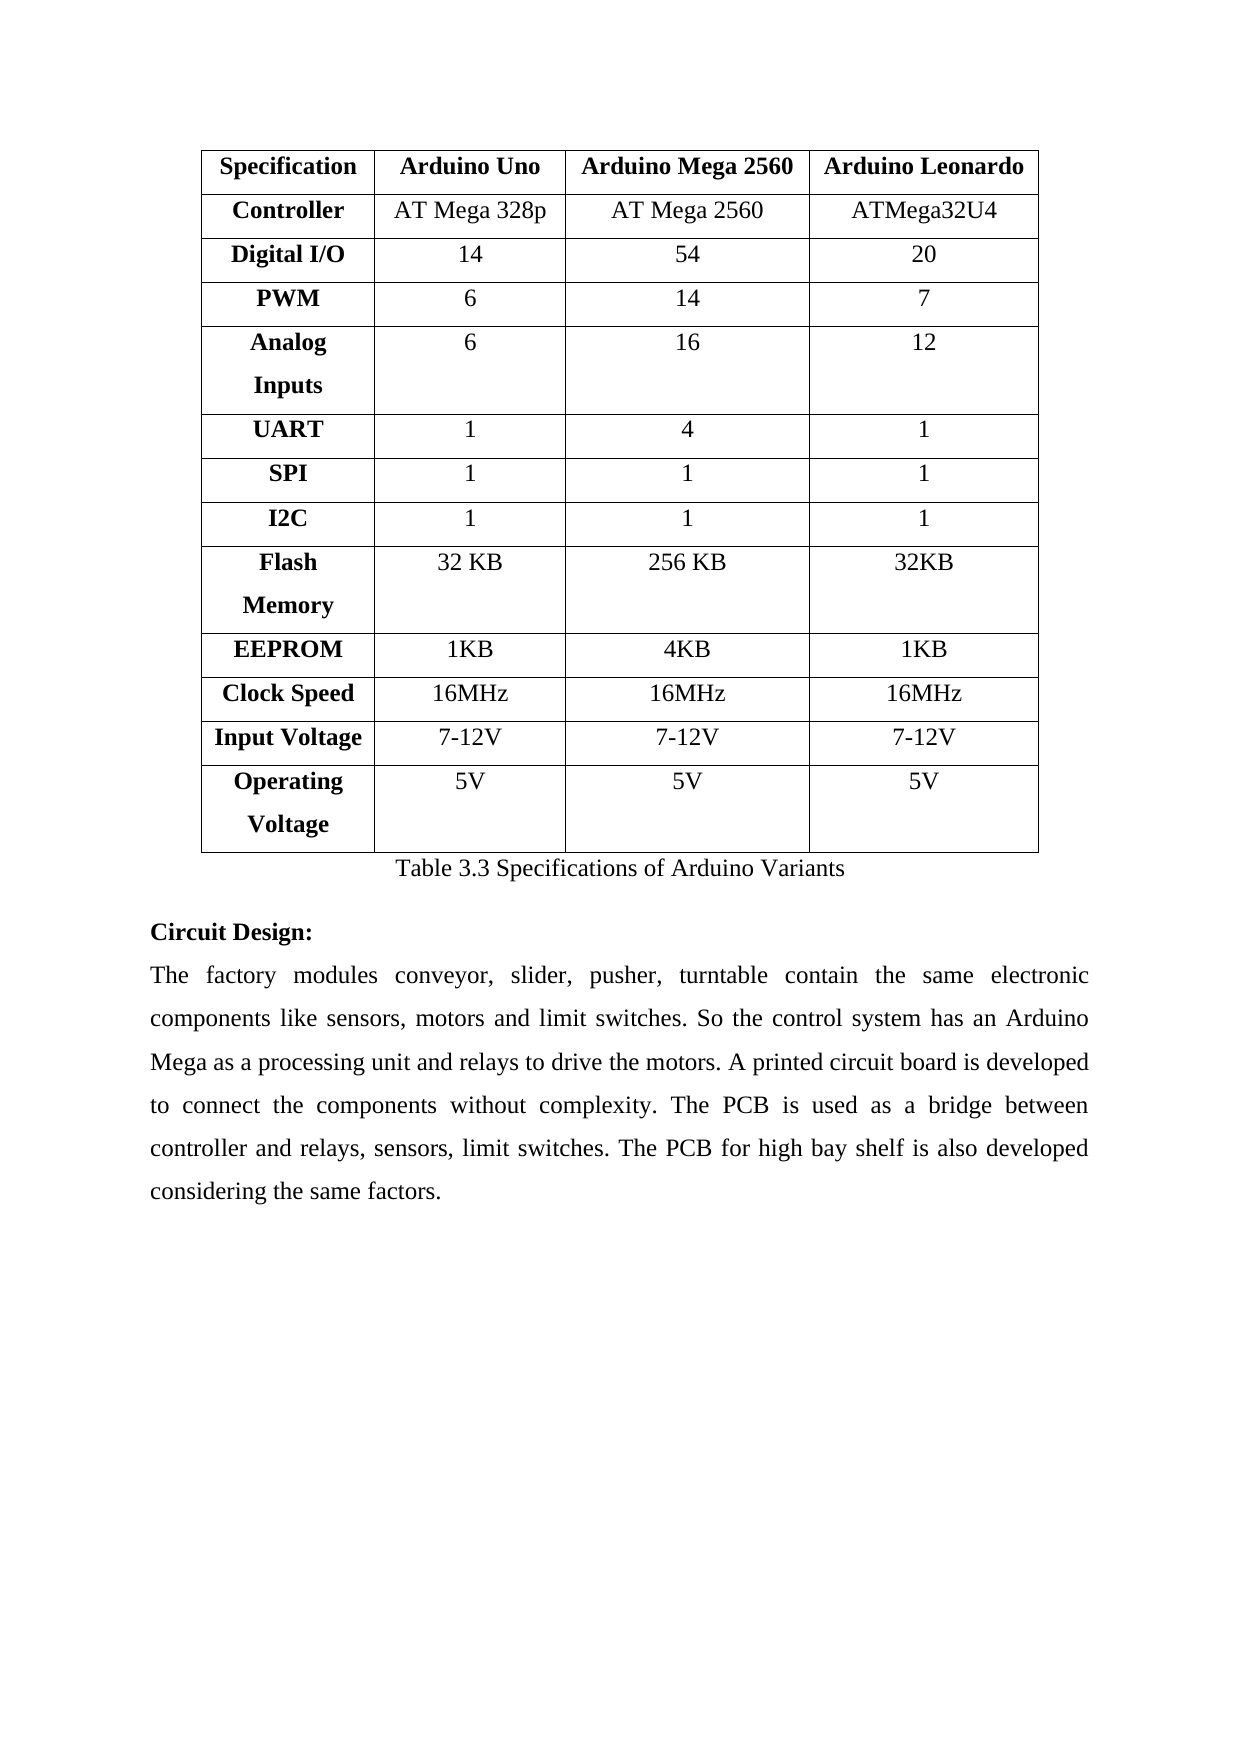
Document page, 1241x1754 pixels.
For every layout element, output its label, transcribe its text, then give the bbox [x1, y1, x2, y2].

table_cell 1 [566, 503, 809, 546]
table_cell 1KB [375, 634, 565, 677]
table_cell 256 KB [566, 547, 809, 633]
table_cell 5V [566, 766, 809, 852]
table_cell 54 [566, 239, 809, 282]
table_cell Clock Speed [202, 678, 374, 721]
table_cell 1 [810, 503, 1038, 546]
table_cell 1 [810, 459, 1038, 502]
table_cell Digital I/O [202, 239, 374, 282]
table_cell 20 [810, 239, 1038, 282]
table_cell 1KB [810, 634, 1038, 677]
table_cell ATMega32U4 [810, 195, 1038, 238]
table_cell 7-12V [375, 722, 565, 765]
table_cell Controller [202, 195, 374, 238]
table_header Arduino Mega 2560 [566, 151, 809, 194]
table_cell 5V [375, 766, 565, 852]
table_cell I2C [202, 503, 374, 546]
table_cell UART [202, 415, 374, 457]
table_cell EEPROM [202, 634, 374, 677]
table_cell 5V [810, 766, 1038, 852]
subtitle Circuit Design: [150, 917, 1090, 946]
table_cell 1 [566, 459, 809, 502]
table_cell 1 [375, 503, 565, 546]
table_cell 7-12V [566, 722, 809, 765]
table_cell PWM [202, 283, 374, 326]
table_cell 14 [375, 239, 565, 282]
table_cell 7 [810, 283, 1038, 326]
table_cell 6 [375, 327, 565, 413]
text The factory modules conveyor, slider, pusher, turntable contain the same electronic components like sensors, motors and limit switches. So the control system has an Arduino Mega as a processing unit and relays to drive the motors. A printed circuit board is developed to connect the components without complexity. The PCB is used as a bridge between controller and relays, sensors, limit switches. The PCB for high bay shelf is also developed considering the same factors. [150, 960, 1090, 1205]
table_cell SPI [202, 459, 374, 502]
table_cell 1 [375, 415, 565, 457]
table_cell 4 [566, 415, 809, 457]
table_cell 12 [810, 327, 1038, 413]
table_cell 4KB [566, 634, 809, 677]
table_cell Flash Memory [202, 547, 374, 633]
table_header Specification [202, 151, 374, 194]
table_cell Analog Inputs [202, 327, 374, 413]
table_header Arduino Uno [375, 151, 565, 194]
table_cell AT Mega 2560 [566, 195, 809, 238]
table_cell 14 [566, 283, 809, 326]
table_cell 7-12V [810, 722, 1038, 765]
text Table 3.3 Specifications of Arduino Variants [150, 853, 1090, 882]
table_cell 32 KB [375, 547, 565, 633]
table_cell 1 [810, 415, 1038, 457]
table_header Arduino Leonardo [810, 151, 1038, 194]
table_cell 16MHz [375, 678, 565, 721]
table_cell 32KB [810, 547, 1038, 633]
table_cell 16MHz [810, 678, 1038, 721]
table_cell AT Mega 328p [375, 195, 565, 238]
table_cell Input Voltage [202, 722, 374, 765]
table_cell 16 [566, 327, 809, 413]
table_cell 16MHz [566, 678, 809, 721]
table_cell Operating Voltage [202, 766, 374, 852]
table_cell 6 [375, 283, 565, 326]
table_cell 1 [375, 459, 565, 502]
